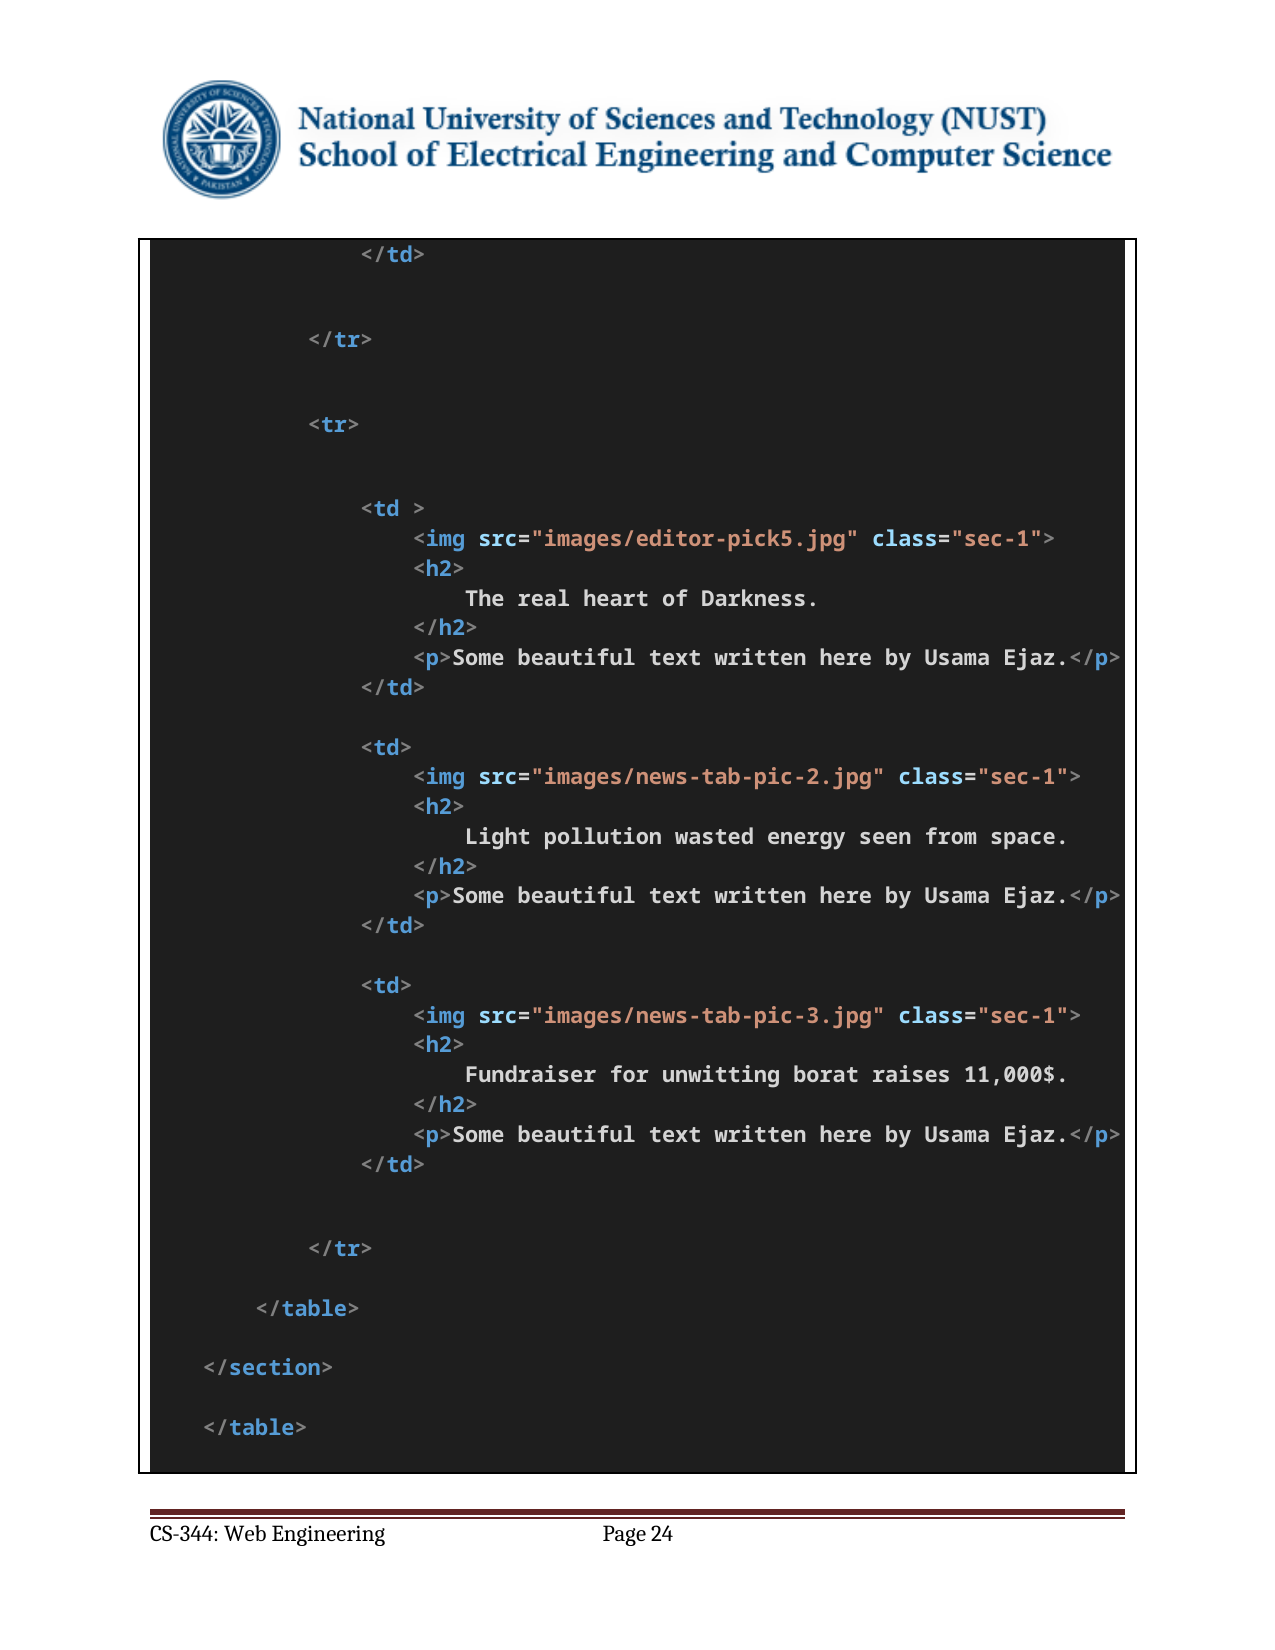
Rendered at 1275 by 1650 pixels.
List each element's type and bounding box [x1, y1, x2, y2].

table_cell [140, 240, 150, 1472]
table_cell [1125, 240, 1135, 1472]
picture [150, 75, 1125, 210]
